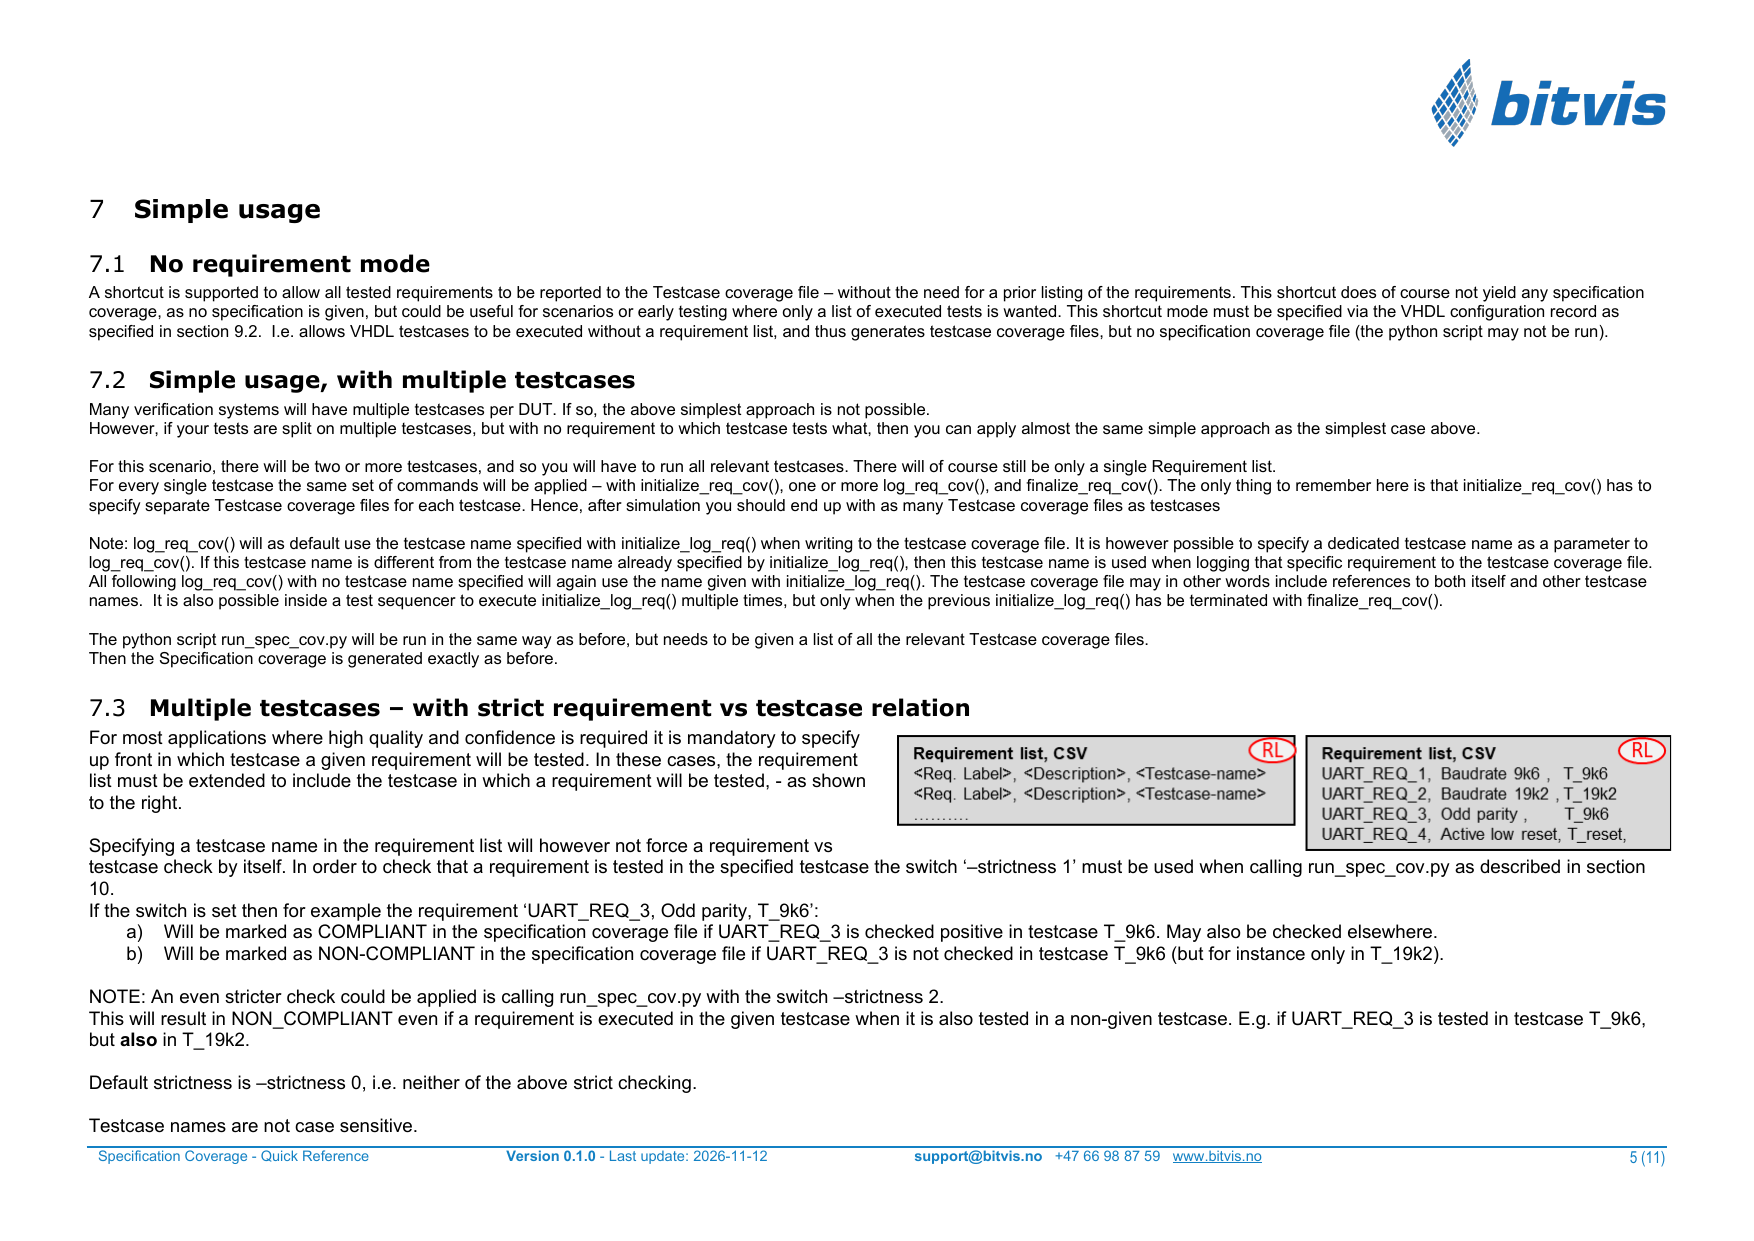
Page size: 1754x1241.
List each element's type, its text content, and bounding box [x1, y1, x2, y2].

text Testcase names are not case sensitive. [88, 1115, 1665, 1137]
subtitle No requirement mode [88, 249, 1665, 277]
text If the switch is set then for example the requirement ‘UART_REQ_3, Odd parity, T_9k6’: [88, 899, 1665, 921]
picture [1431, 59, 1666, 147]
text Specifying a testcase name in the requirement list will however not force a requirement vs testcase check by itself. In order to check that a requirement is tested in the specified testcase the switch ‘–strictness 1’ must be used when calling run_spec_cov.py as described in section 10. [88, 835, 1665, 899]
subtitle Simple usage [88, 193, 1665, 224]
text Many verification systems will have multiple testcases per DUT. If so, the above simplest approach is not possible. [88, 399, 1665, 419]
text For most applications where high quality and confidence is required it is mandatory to specify up front in which testcase a given requirement will be tested. In these cases, the requirement list must be extended to include the testcase in which a requirement will be tested, - as shown to the right. [88, 727, 1665, 813]
text A shortcut is supported to allow all tested requirements to be reported to the Testcase coverage file – without the need for a prior listing of the requirements. This shortcut does of course not yield any specification coverage, as no specification is given, but could be useful for scenarios or early testing where only a list of executed tests is wanted. This shortcut mode must be specified via the VHDL configuration record as specified in section 9.1. I.e. allows VHDL testcases to be executed without a requirement list, and thus generates testcase coverage files, but no specification coverage file (the python script may not be run). [88, 283, 1665, 341]
text Default strictness is –strictness 0, i.e. neither of the above strict checking. [88, 1072, 1665, 1093]
text Note: log_req_cov() will as default use the testcase name specified with initialize_log_req() when writing to the testcase coverage file. It is however possible to specify a dedicated testcase name as a parameter to log_req_cov(). If this testcase name is different from the testcase name already specified by initialize_log_req(), then this testcase name is used when logging that specific requirement to the testcase coverage file. All following log_req_cov() with no testcase name specified will again use the name given with initialize_log_req(). The testcase coverage file may in other words include references to both itself and other testcase names. It is also possible inside a test sequencer to execute initialize_log_req() multiple times, but only when the previous initialize_log_req() has be terminated with finalize_req_cov(). [88, 534, 1665, 610]
text For every single testcase the same set of commands will be applied – with initialize_req_cov(), one or more log_req_cov(), and finalize_req_cov(). The only thing to remember here is that initialize_req_cov() has to specify separate Testcase coverage files for each testcase. Hence, after simulation you should end up with as many Testcase coverage files as testcases [88, 476, 1665, 514]
subtitle Multiple testcases – with strict requirement vs testcase relation [88, 693, 1665, 721]
list Will be marked as COMPLIANT in the specification coverage file if UART_REQ_3 is checked positive in testcase T_9k6. May also be checked elsewhere. [126, 921, 1665, 943]
list Will be marked as NON-COMPLIANT in the specification coverage file if UART_REQ_3 is not checked in testcase T_9k6 (but for instance only in T_19k2). [126, 943, 1665, 964]
text Then the Specification coverage is generated exactly as before. [88, 649, 1665, 668]
text NOTE: An even stricter check could be applied is calling run_spec_cov.py with the switch –strictness 2. This will result in NON_COMPLIANT even if a requirement is executed in the given testcase when it is also tested in a non-given testcase. E.g. if UART_REQ_3 is tested in testcase T_9k6, but also in T_19k2. [88, 986, 1665, 1050]
text The python script run_spec_cov.py will be run in the same way as before, but needs to be given a list of all the relevant Testcase coverage files. [88, 629, 1665, 649]
text For this scenario, there will be two or more testcases, and so you will have to run all relevant testcases. There will of course still be only a single Requirement list. [88, 457, 1665, 476]
text However, if your tests are split on multiple testcases, but with no requirement to which testcase tests what, then you can apply almost the same simple approach as the simplest case above. [88, 419, 1665, 438]
picture [897, 728, 1672, 855]
subtitle Simple usage, with multiple testcases [88, 366, 1665, 393]
